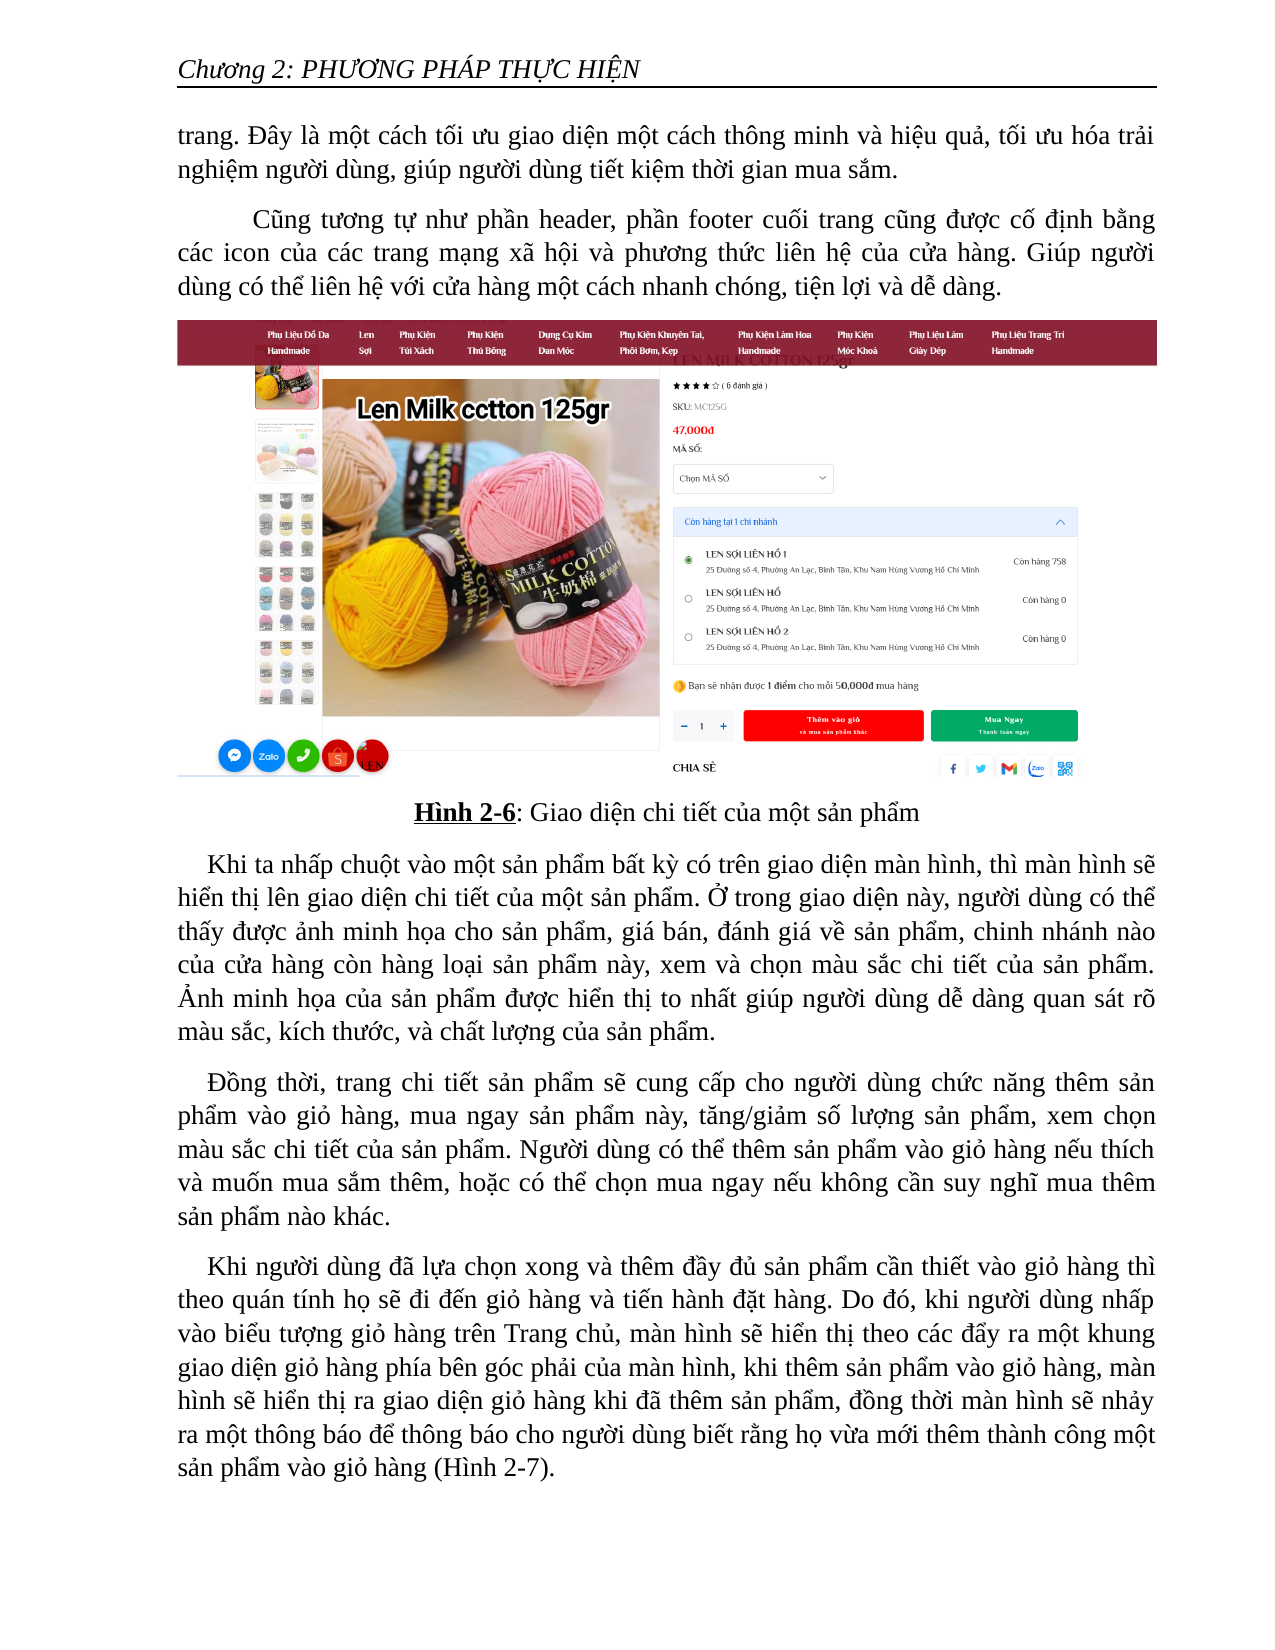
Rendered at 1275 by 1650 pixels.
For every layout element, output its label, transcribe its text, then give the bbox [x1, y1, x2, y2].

text Khi ta nhấp chuột vào một sản phẩm bất kỳ có trên giao diện màn hình, thì màn hình sẽ hiển thị lên giao diện chi tiết của một sản phẩm. Ở trong giao diện này, người dùng có thể thấy được ảnh minh họa cho sản phẩm, giá bán, đánh giá về sản phẩm, chinh nhánh nào của cửa hàng còn hàng loại sản phẩm này, xem và chọn màu sắc chi tiết của sản phẩm. Ảnh minh họa của sản phẩm được hiển thị to nhất giúp người dùng dễ dàng quan sát rõ màu sắc, kích thước, và chất lượng của sản phẩm. [177, 848, 1157, 1047]
text Khi người dùng đã lựa chọn xong và thêm đầy đủ sản phẩm cần thiết vào giỏ hàng thì theo quán tính họ sẽ đi đến giỏ hàng và tiến hành đặt hàng. Do đó, khi người dùng nhấp vào biểu tượng giỏ hàng trên Trang chủ, màn hình sẽ hiển thị theo các đẩy ra một khung giao diện giỏ hàng phía bên góc phải của màn hình, khi thêm sản phẩm vào giỏ hàng, màn hình sẽ hiển thị ra giao diện giỏ hàng khi đã thêm sản phẩm, đồng thời màn hình sẽ nhảy ra một thông báo để thông báo cho người dùng biết rằng họ vừa mới thêm thành công một sản phẩm vào giỏ hàng (Hình 2-7). [177, 1250, 1157, 1482]
picture [177, 320, 1157, 777]
text Hình 2-6: Giao diện chi tiết của một sản phẩm [177, 796, 1157, 827]
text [177, 119, 1157, 184]
text Đồng thời, trang chi tiết sản phẩm sẽ cung cấp cho người dùng chức năng thêm sản phẩm vào giỏ hàng, mua ngay sản phẩm này, tăng/giảm số lượng sản phẩm, xem chọn màu sắc chi tiết của sản phẩm. Người dùng có thể thêm sản phẩm vào giỏ hàng nếu thích và muốn mua sắm thêm, hoặc có thể chọn mua ngay nếu không cần suy nghĩ mua thêm sản phẩm nào khác. [177, 1066, 1157, 1231]
text Cũng tương tự như phần header, phần footer cuối trang cũng được cố định bằng các icon của các trang mạng xã hội và phương thức liên hệ của cửa hàng. Giúp người dùng có thể liên hệ với cửa hàng một cách nhanh chóng, tiện lợi và dễ dàng. [177, 203, 1157, 301]
